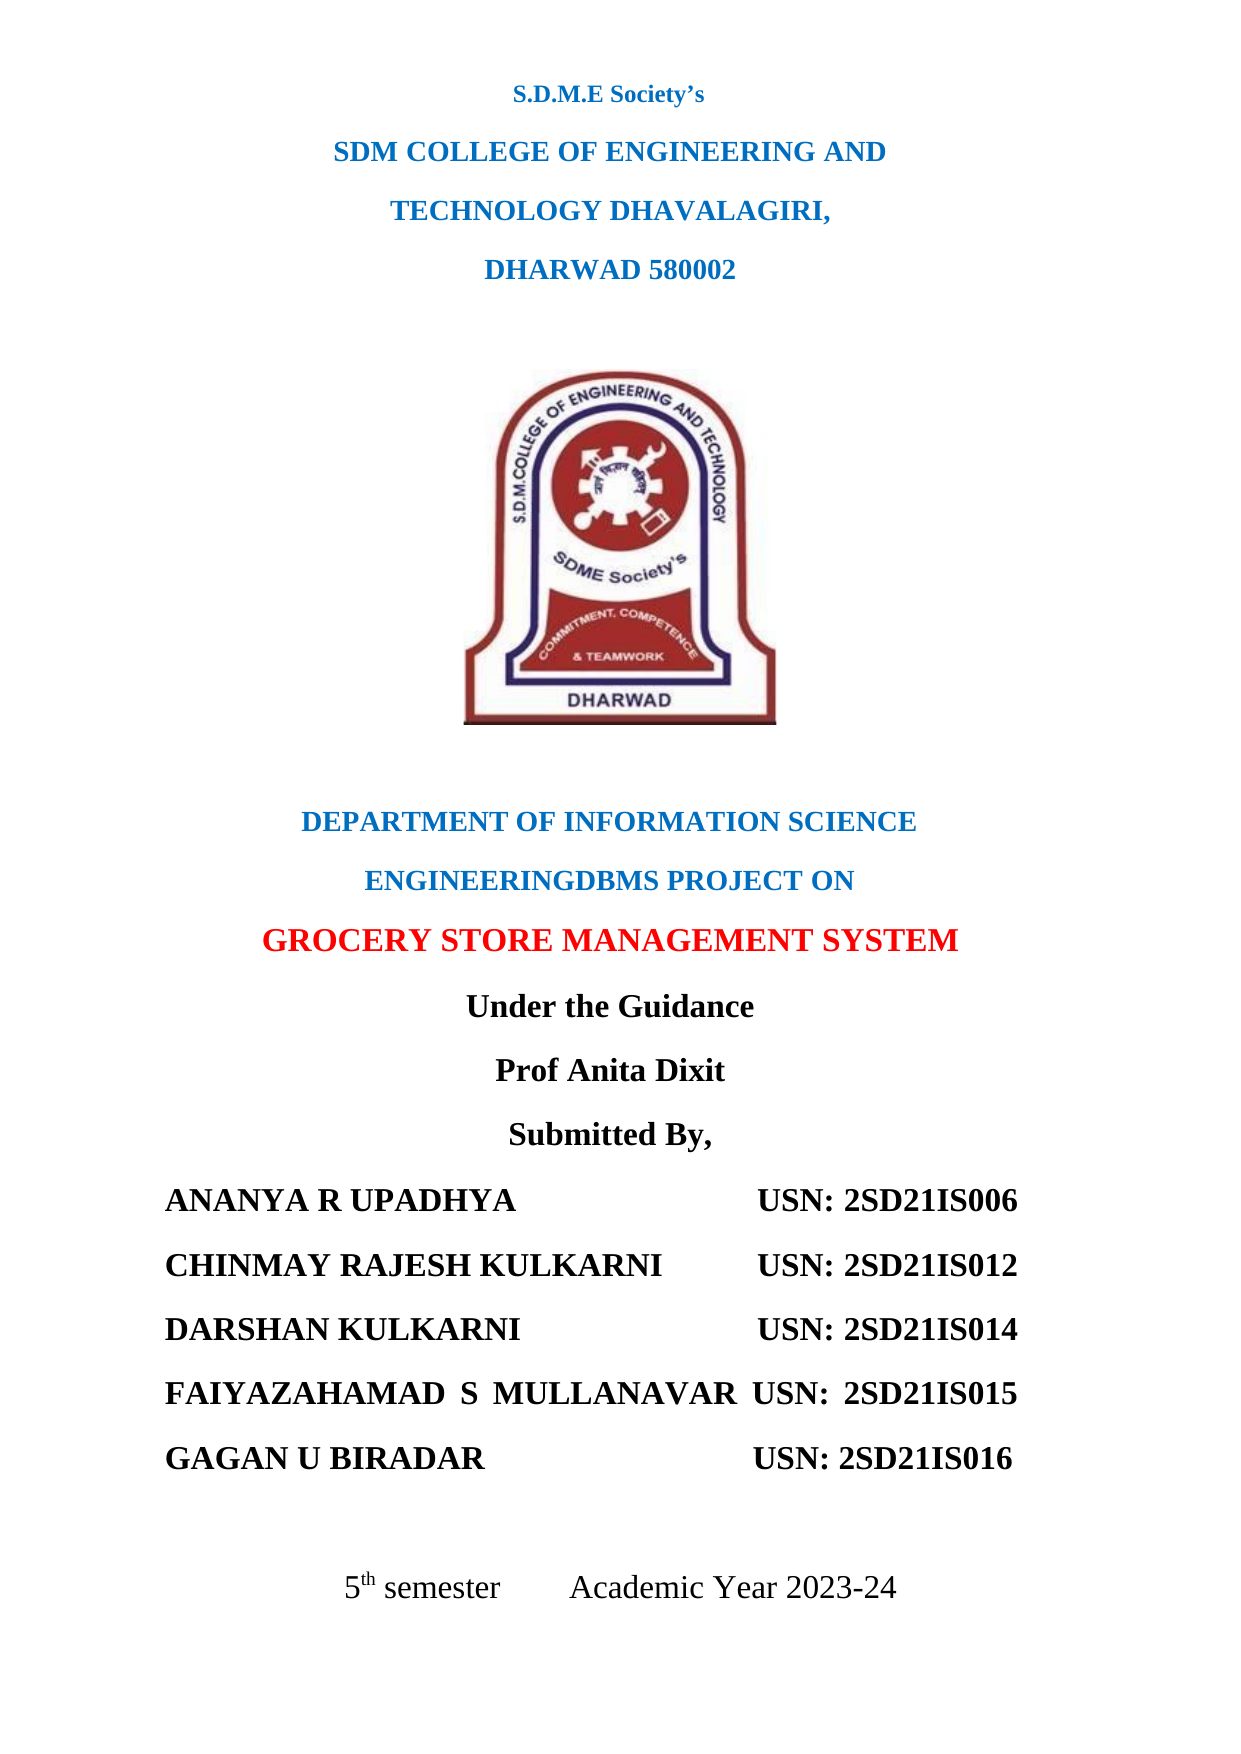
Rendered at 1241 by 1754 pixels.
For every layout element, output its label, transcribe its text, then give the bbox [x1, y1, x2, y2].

text GROCERY STORE MANAGEMENT SYSTEM [260, 921, 960, 959]
subtitle SDM COLLEGE OF ENGINEERING AND TECHNOLOGY DHAVALAGIRI, DHARWAD 580002 [307, 134, 912, 285]
text Under the Guidance Prof Anita Dixit Submitted By, [465, 986, 755, 1153]
text ANANYA R UPADHYA USN: 2SD21IS006 CHINMAY RAJESH KULKARNI USN: 2SD21IS012 DARSHAN KULKARNI USN: 2SD21IS014 FAIYAZAHAMAD S MULLANAVAR USN: 2SD21IS015 GAGAN U BIRADAR USN: 2SD21IS016 [164, 1180, 1018, 1476]
text 5th semester Academic Year 2023-24 [64, 1567, 1176, 1606]
text S.D.M.E Society’s [513, 79, 1240, 108]
text DEPARTMENT OF INFORMATION SCIENCE ENGINEERINGDBMS PROJECT ON [258, 804, 960, 896]
picture [463, 369, 777, 725]
